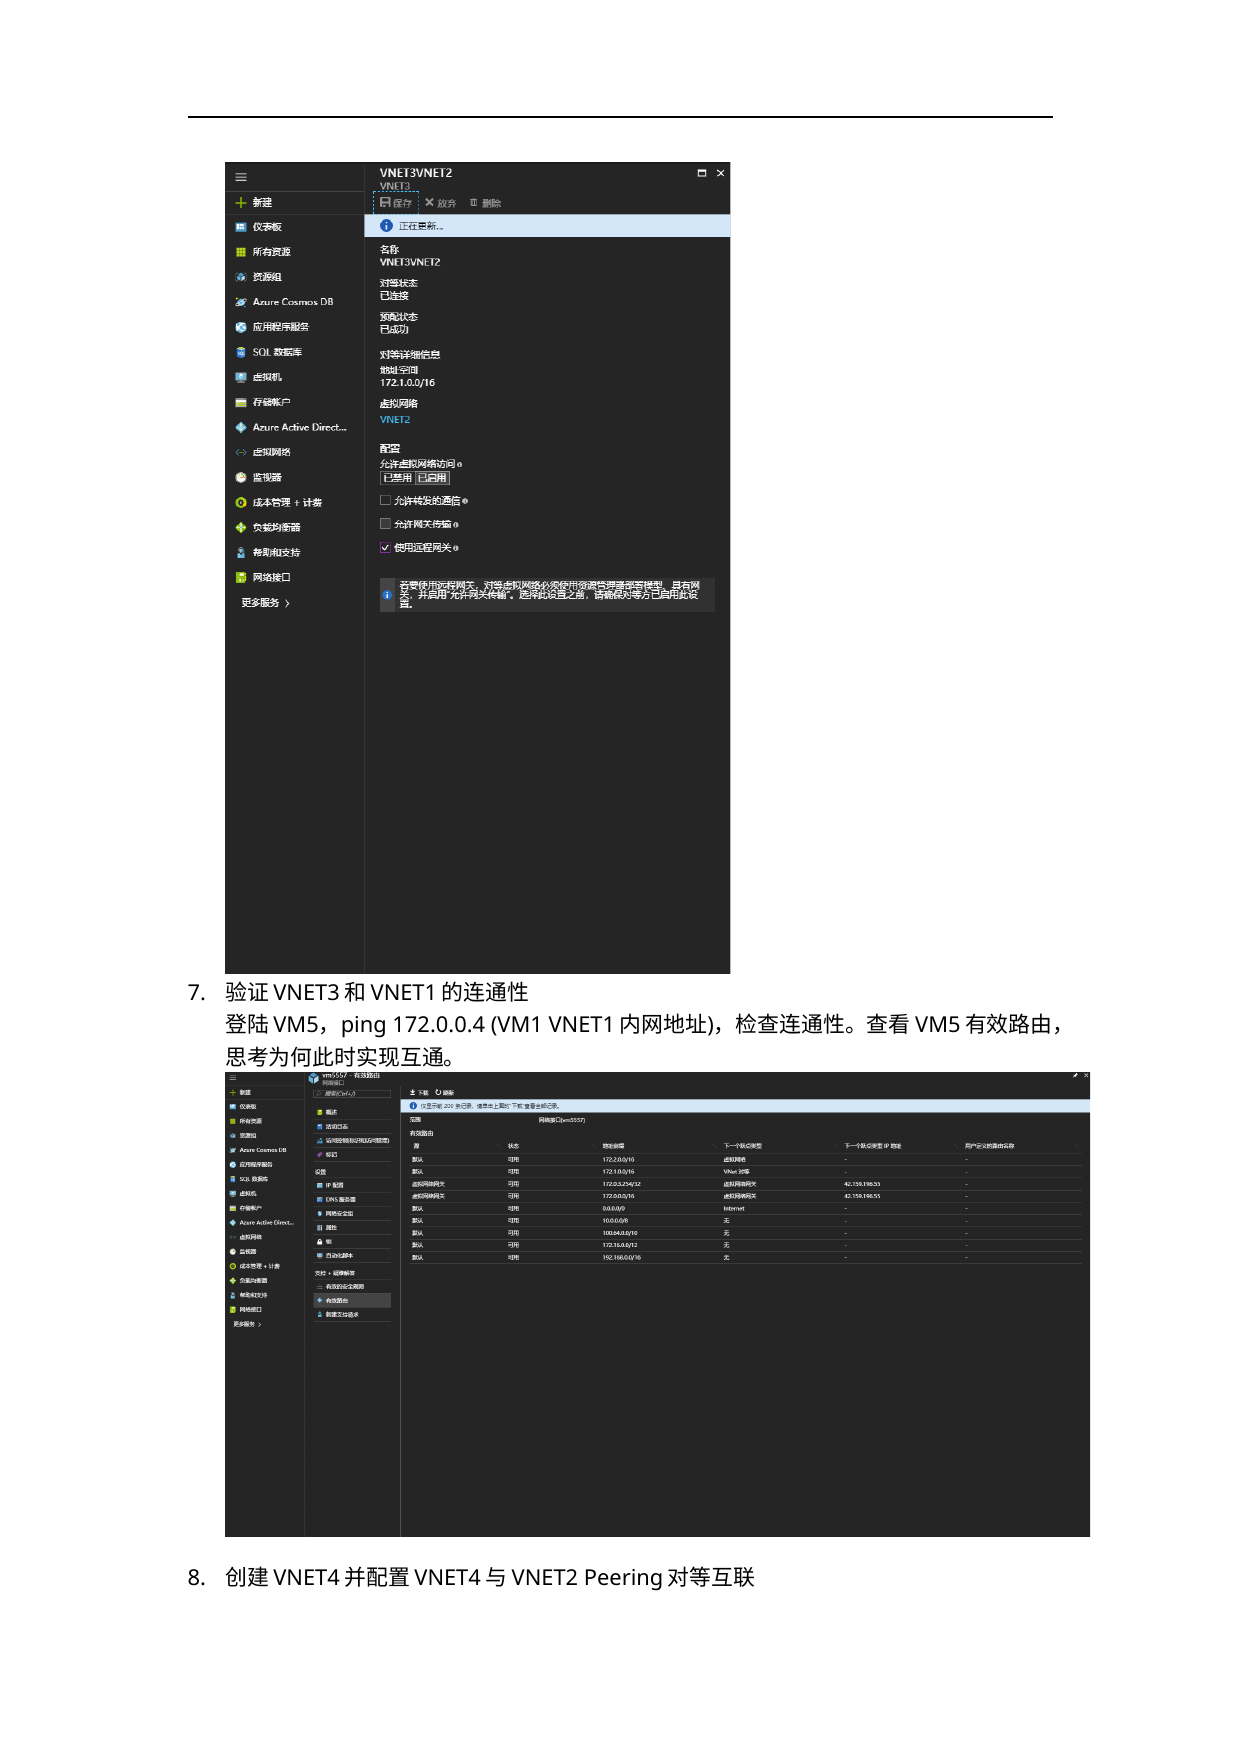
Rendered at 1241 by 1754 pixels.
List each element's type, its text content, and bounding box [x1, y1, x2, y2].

list 创建VNET4并配置VNET4与VNET2 Peering对等互联 [187, 1559, 1053, 1592]
list 登陆VM5，ping 172.0.0.4 (VM1 VNET1内网地址)，检查连通性。查看VM5有效路由，思考为何此时实现互通。 [225, 1007, 1053, 1072]
picture [225, 162, 731, 974]
list 验证VNET3和VNET1的连通性 [187, 974, 1053, 1007]
picture [225, 1072, 1091, 1537]
